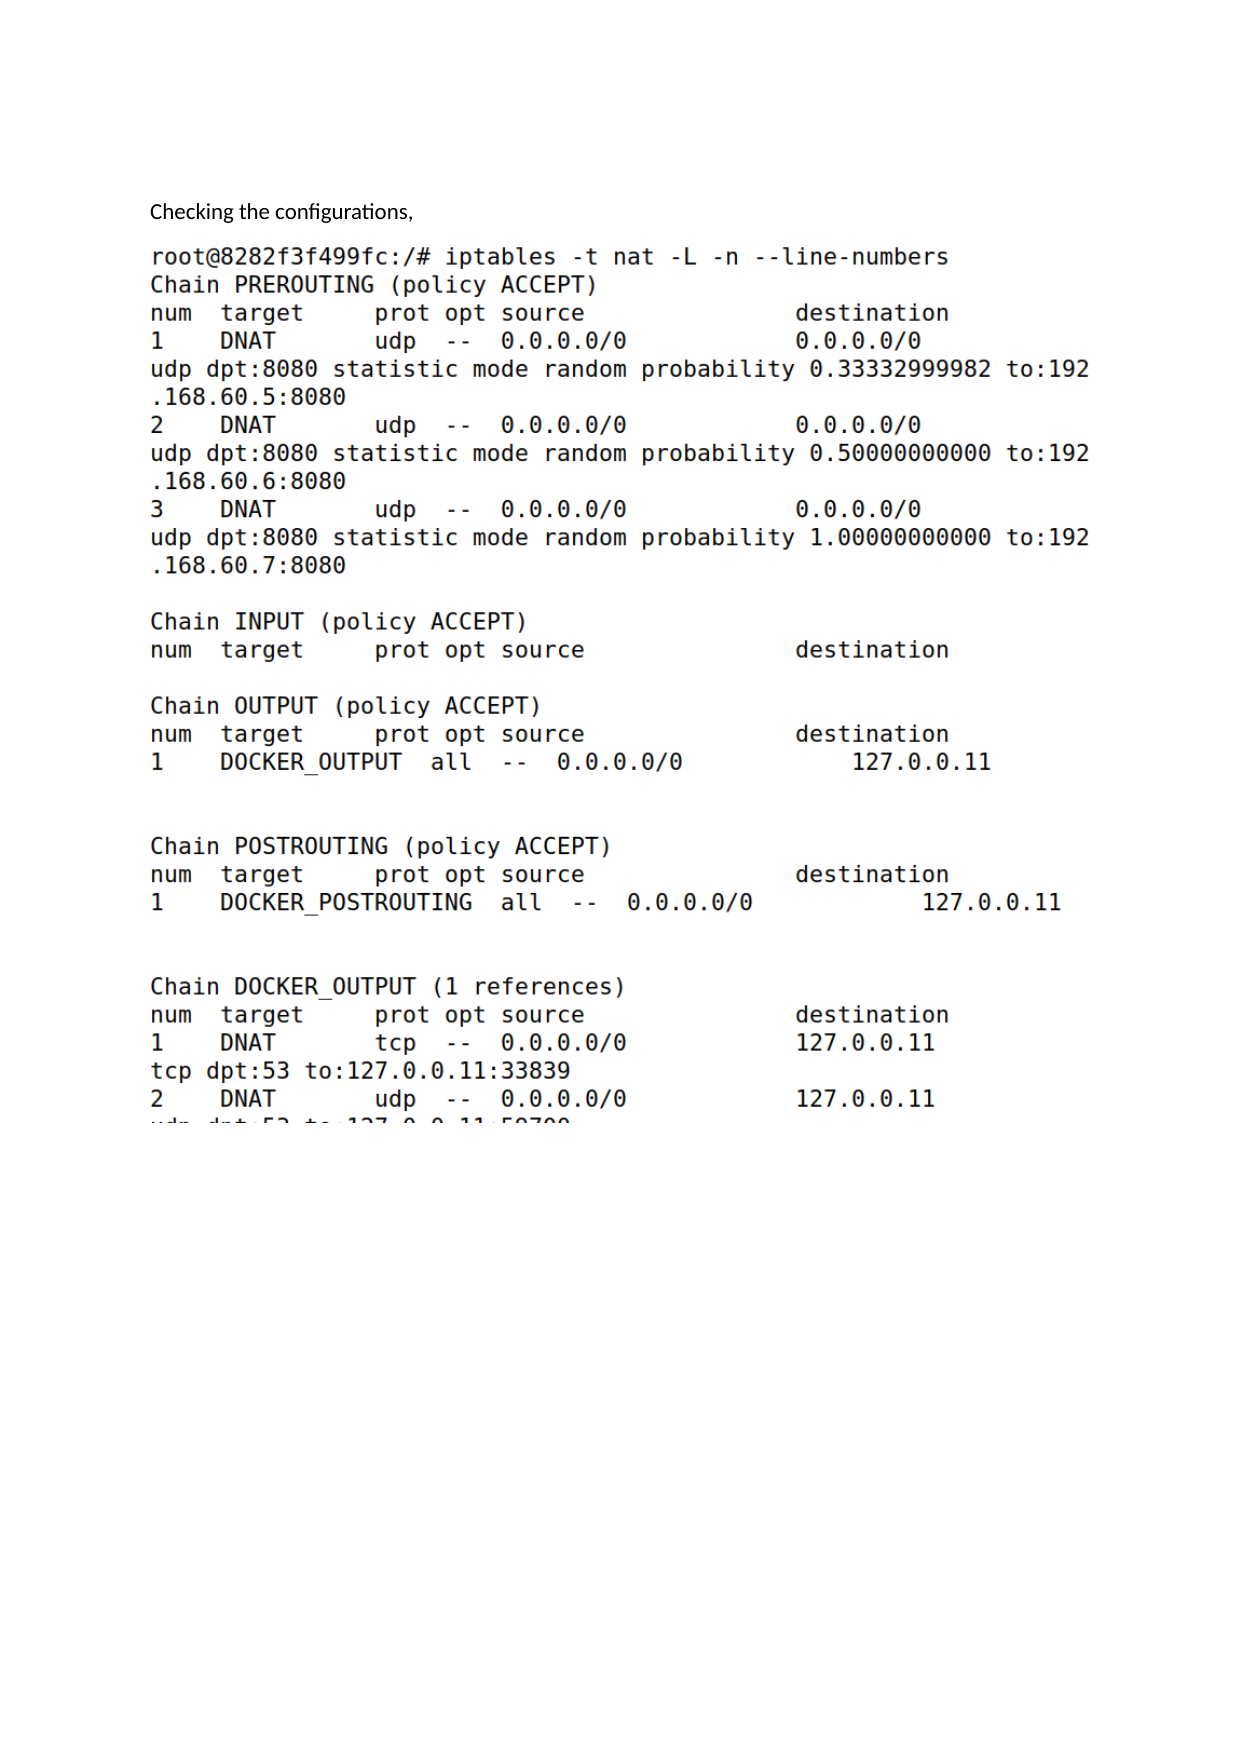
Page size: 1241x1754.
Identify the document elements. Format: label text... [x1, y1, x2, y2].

text Checking the configurations, [150, 197, 1090, 225]
picture [150, 243, 1091, 1123]
